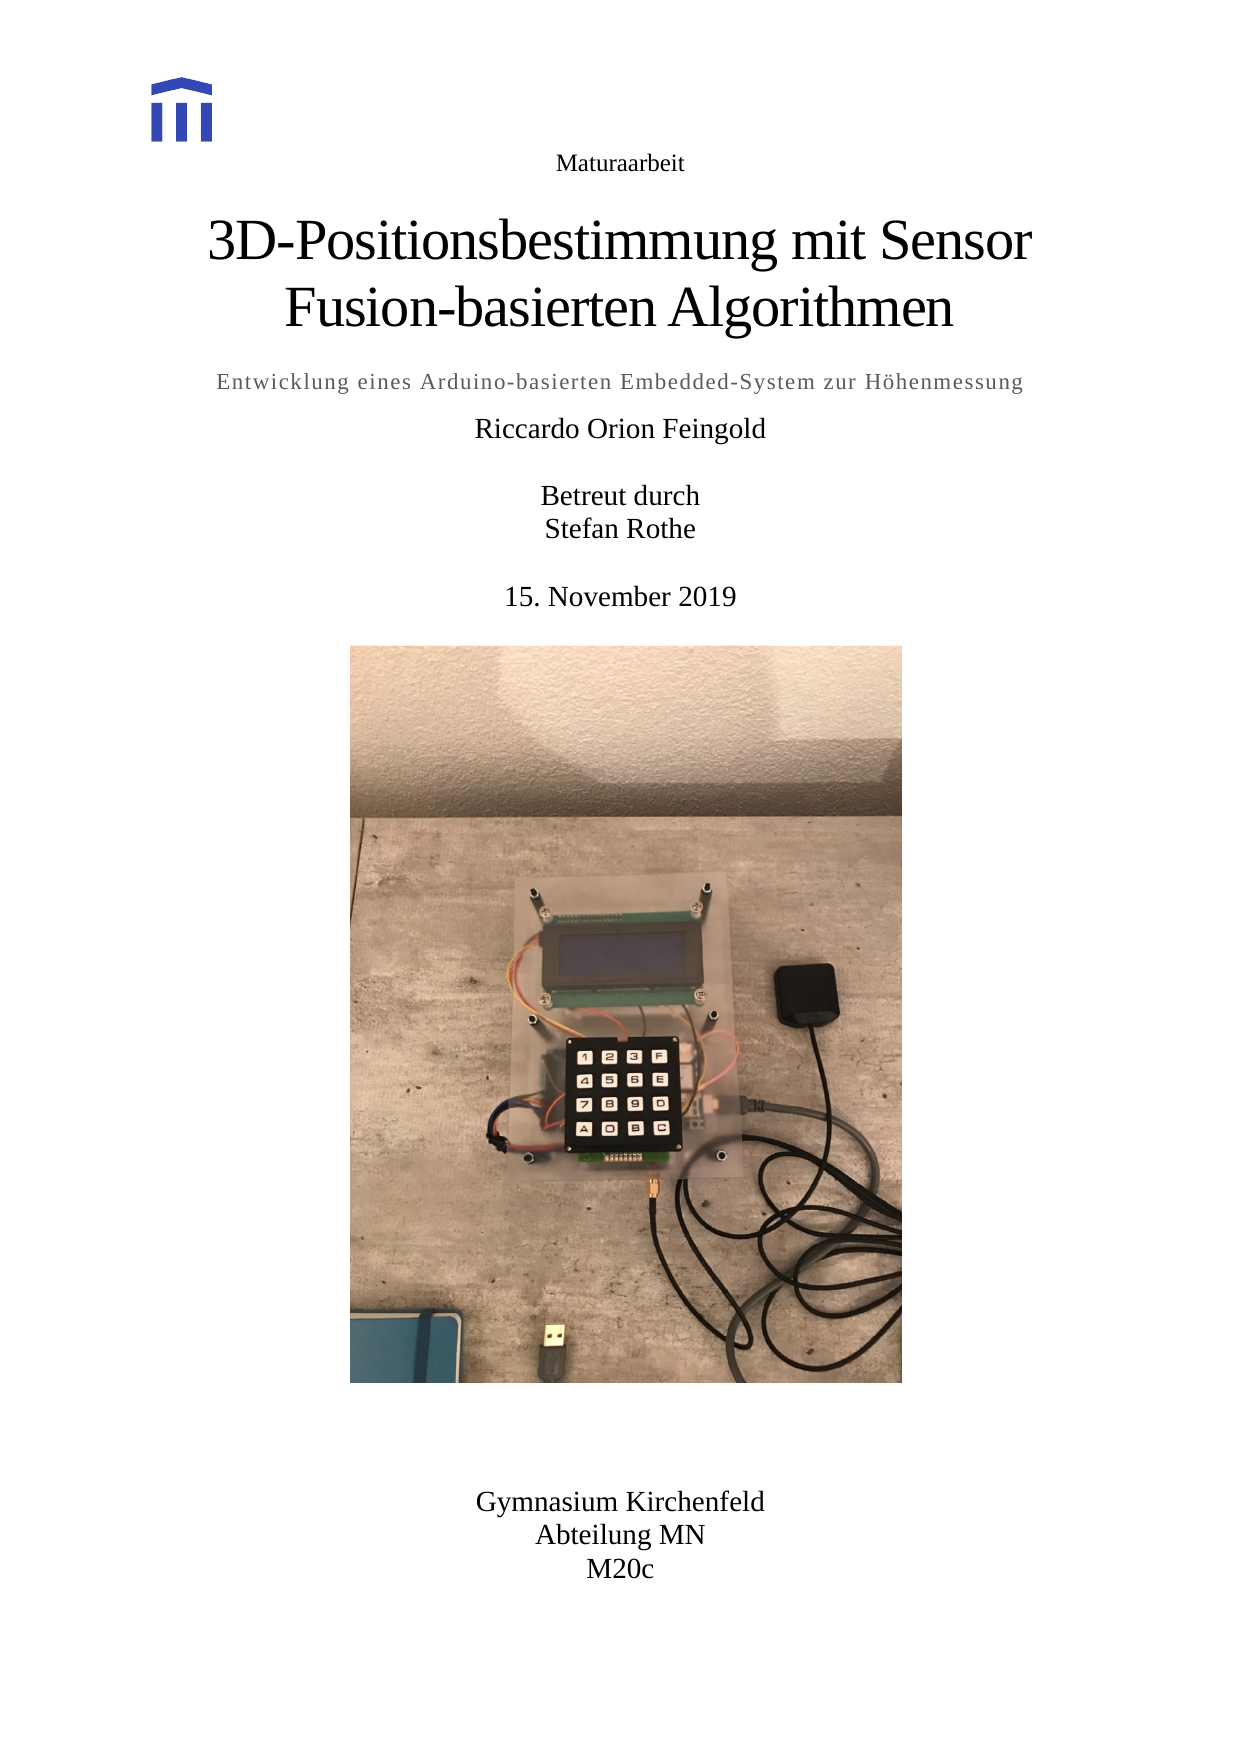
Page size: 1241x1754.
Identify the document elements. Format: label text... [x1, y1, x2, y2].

text Gymnasium Kirchenfeld [148, 1484, 1093, 1517]
text Maturaarbeit [148, 148, 1093, 176]
text Betreut durch [148, 478, 1093, 512]
text Riccardo Orion Feingold [148, 411, 1093, 444]
text M20c [148, 1551, 1093, 1584]
picture [350, 646, 902, 1382]
text 3D-Positionsbestimmung mit Sensor Fusion-basierten Algorithmen [148, 205, 1093, 339]
subtitle Entwicklung eines Arduino-basierten Embedded-System zur Höhenmessung [148, 368, 1093, 394]
text Stefan Rothe [148, 512, 1093, 545]
text Abteilung MN [148, 1517, 1093, 1551]
picture [147, 73, 215, 145]
text 15. November 2019 [148, 579, 1093, 612]
